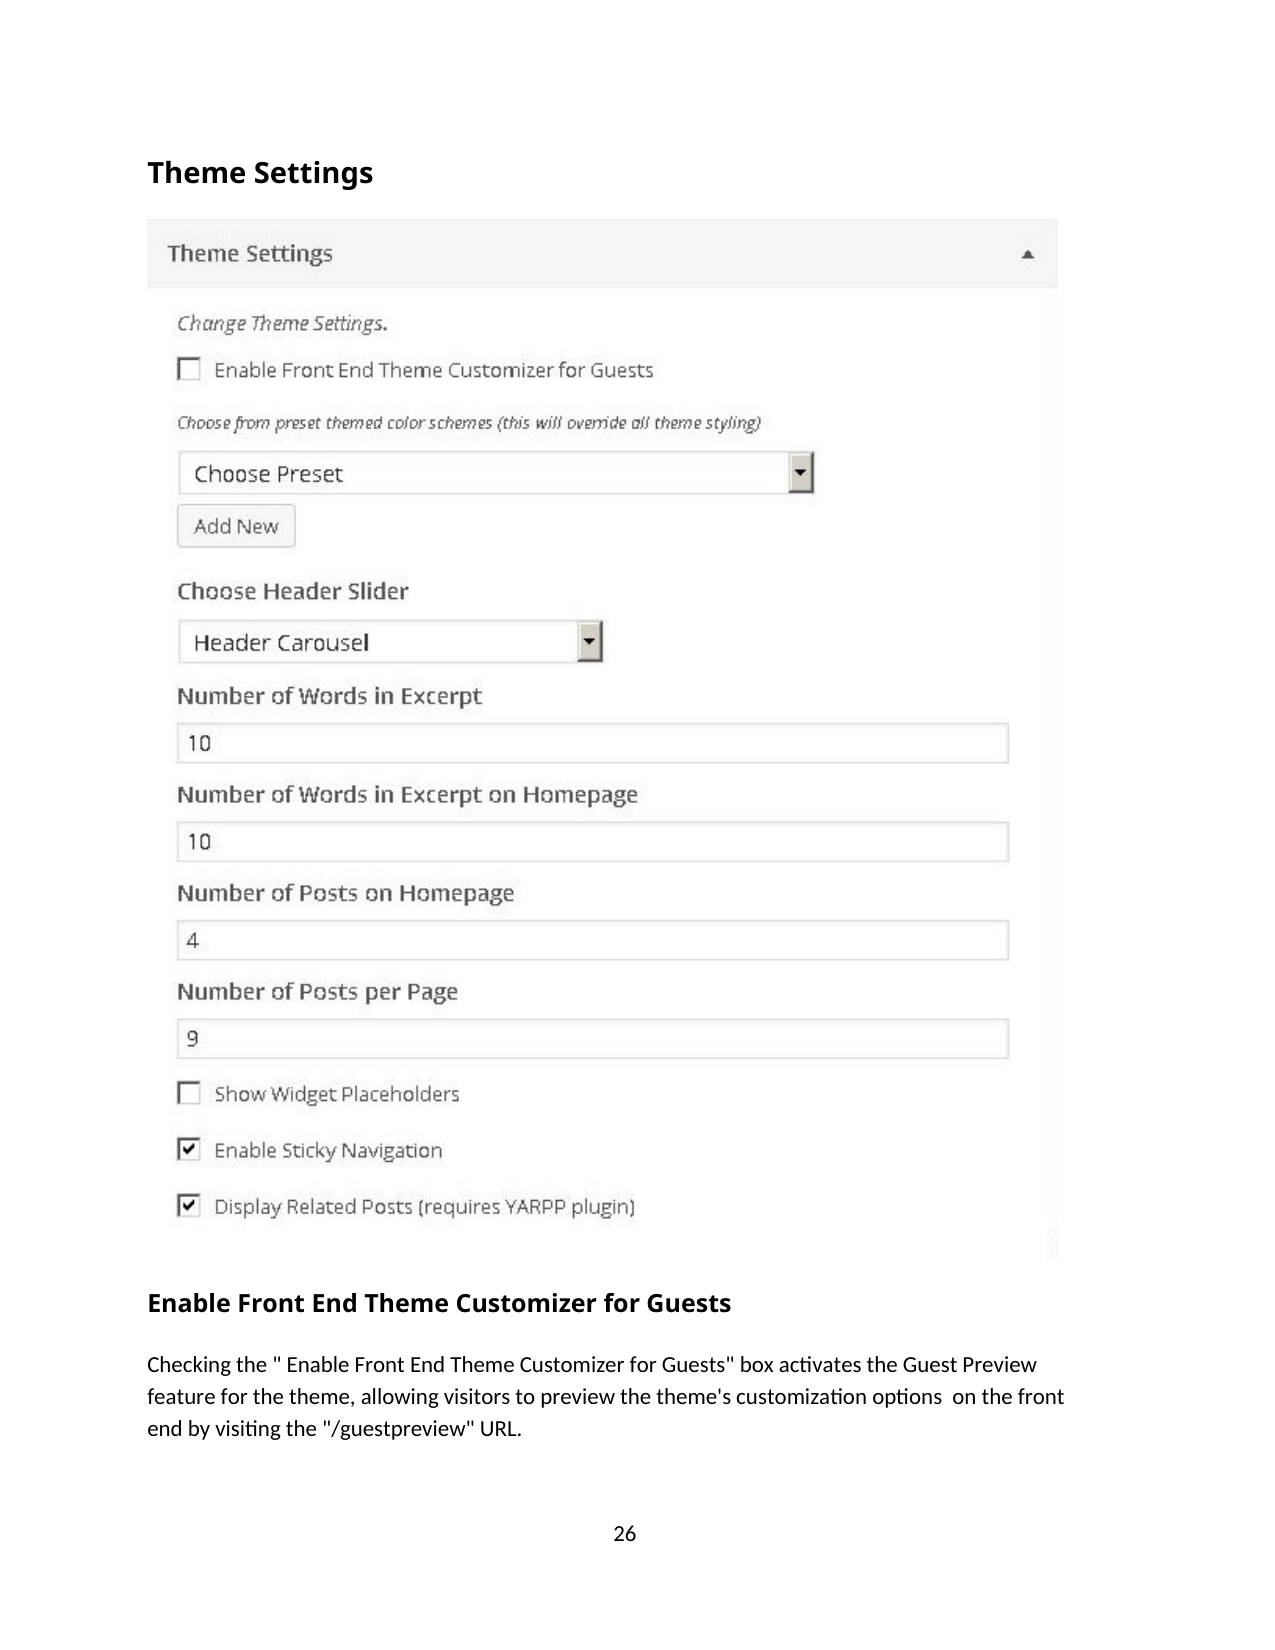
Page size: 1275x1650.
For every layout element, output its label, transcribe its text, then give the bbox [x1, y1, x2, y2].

picture [147, 218, 1058, 1261]
text Checking the " Enable Front End Theme Customizer for Guests" box activates the Guest Preview feature for the theme, allowing visitors to preview the theme's customization options on the front end by visiting the "/guestpreview" URL. [147, 1350, 1102, 1442]
subtitle Enable Front End Theme Customizer for Guests [147, 1286, 1102, 1319]
subtitle Theme Settings [147, 152, 1102, 192]
